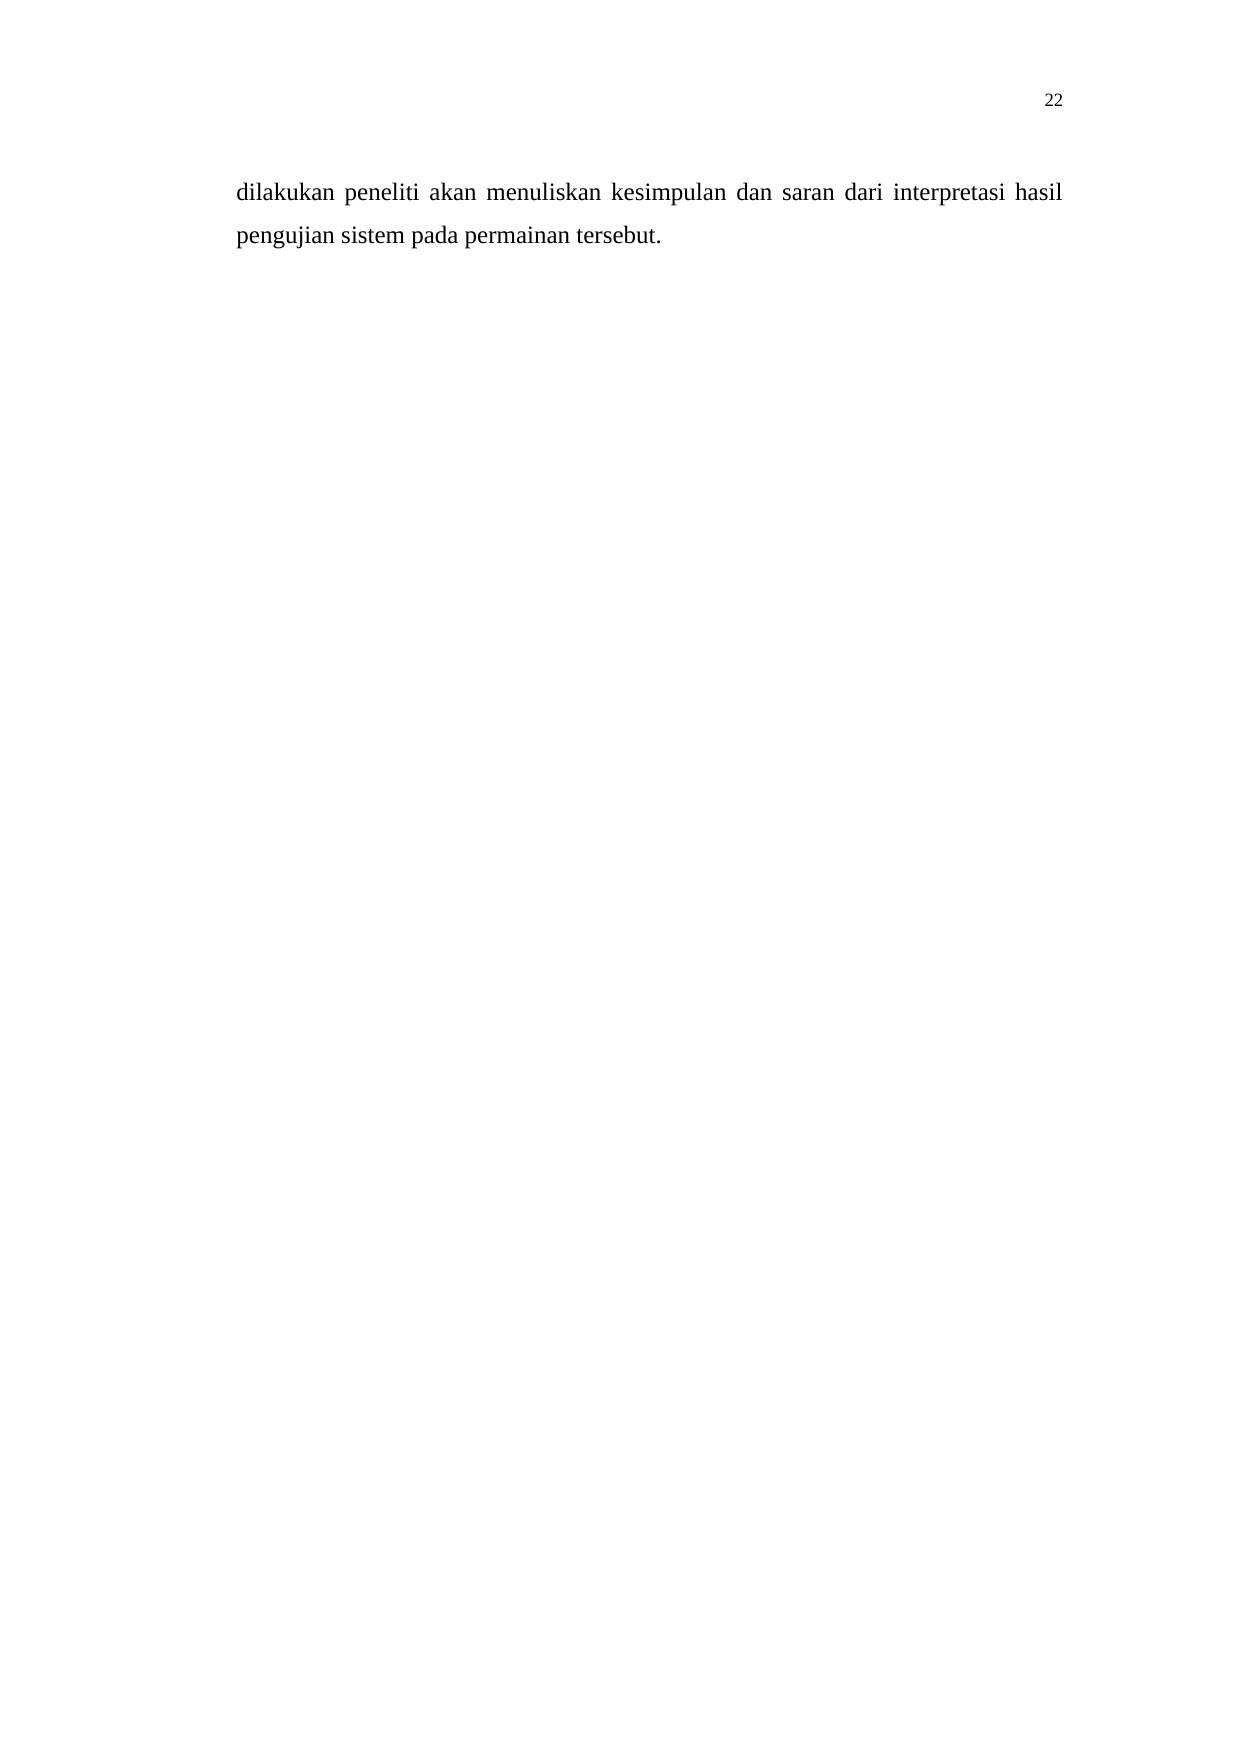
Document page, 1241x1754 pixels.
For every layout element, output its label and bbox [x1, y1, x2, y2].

text [236, 177, 1063, 249]
